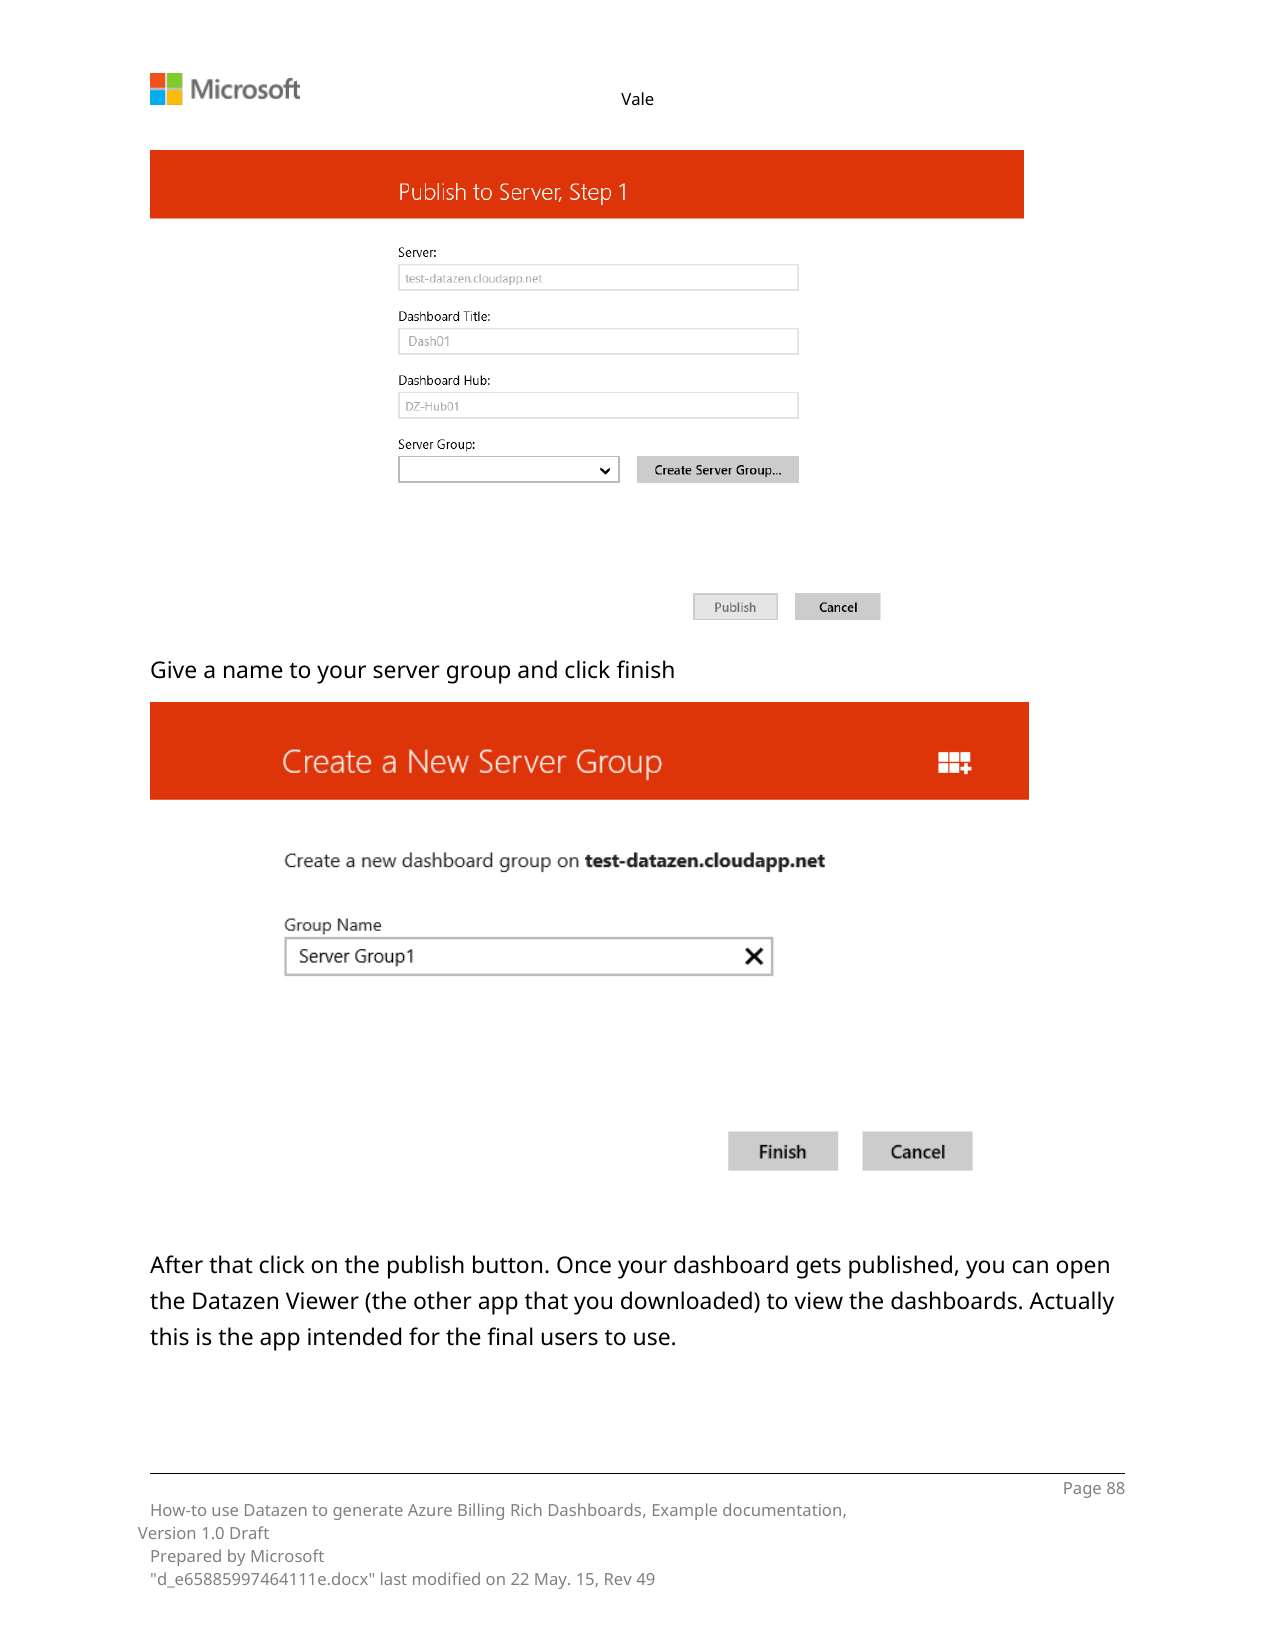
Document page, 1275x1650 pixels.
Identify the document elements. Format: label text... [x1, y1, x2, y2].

picture [150, 73, 300, 106]
text Give a name to your server group and click finish [150, 654, 1125, 686]
picture [150, 150, 1024, 637]
text After that click on the publish button. Once your dashboard gets published, you can open the Datazen Viewer (the other app that you downloaded) to view the dashboards. Actually this is the app intended for the final users to use. [150, 1249, 1125, 1352]
picture [150, 702, 1029, 1183]
